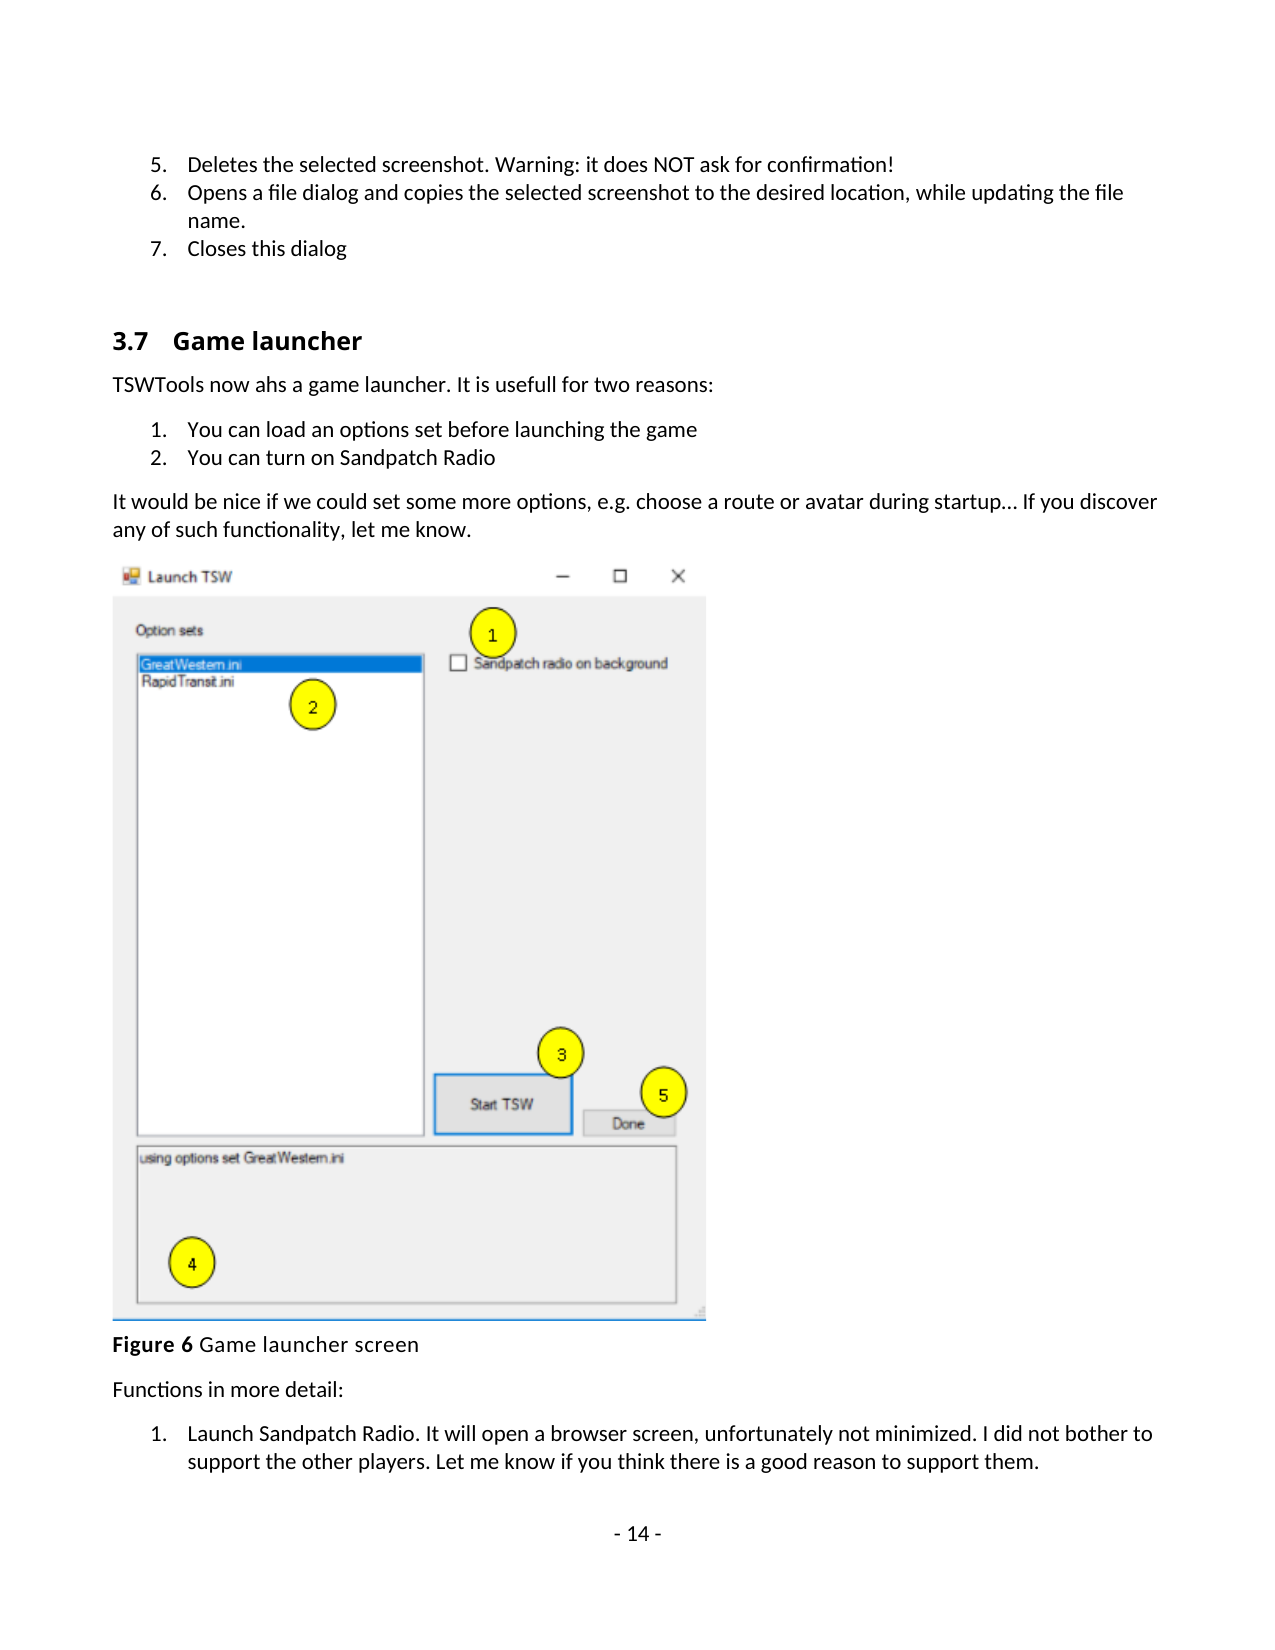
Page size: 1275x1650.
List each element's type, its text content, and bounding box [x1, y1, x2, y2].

list Deletes the selected screenshot. Warning: it does NOT ask for confirmation! [150, 150, 1162, 178]
subtitle Game launcher [112, 323, 1162, 357]
list Closes this dialog [150, 234, 1162, 262]
list Launch Sandpatch Radio. It will open a browser screen, unfortunately not minimized. I did not bother to support the other players. Let me know if you think there is a good reason to support them. [150, 1419, 1162, 1476]
list You can load an options set before launching the game [150, 415, 1162, 443]
text TSWTools now ahs a game launcher. It is usefull for two reasons: [112, 370, 1162, 398]
picture [112, 560, 707, 1321]
list Opens a file dialog and copies the selected screenshot to the desired location, while updating the file name. [150, 178, 1162, 234]
list You can turn on Sandpatch Radio [150, 443, 1162, 471]
text It would be nice if we could set some more options, e.g. choose a route or avatar during startup… If you discover any of such functionality, let me know. [112, 487, 1162, 543]
